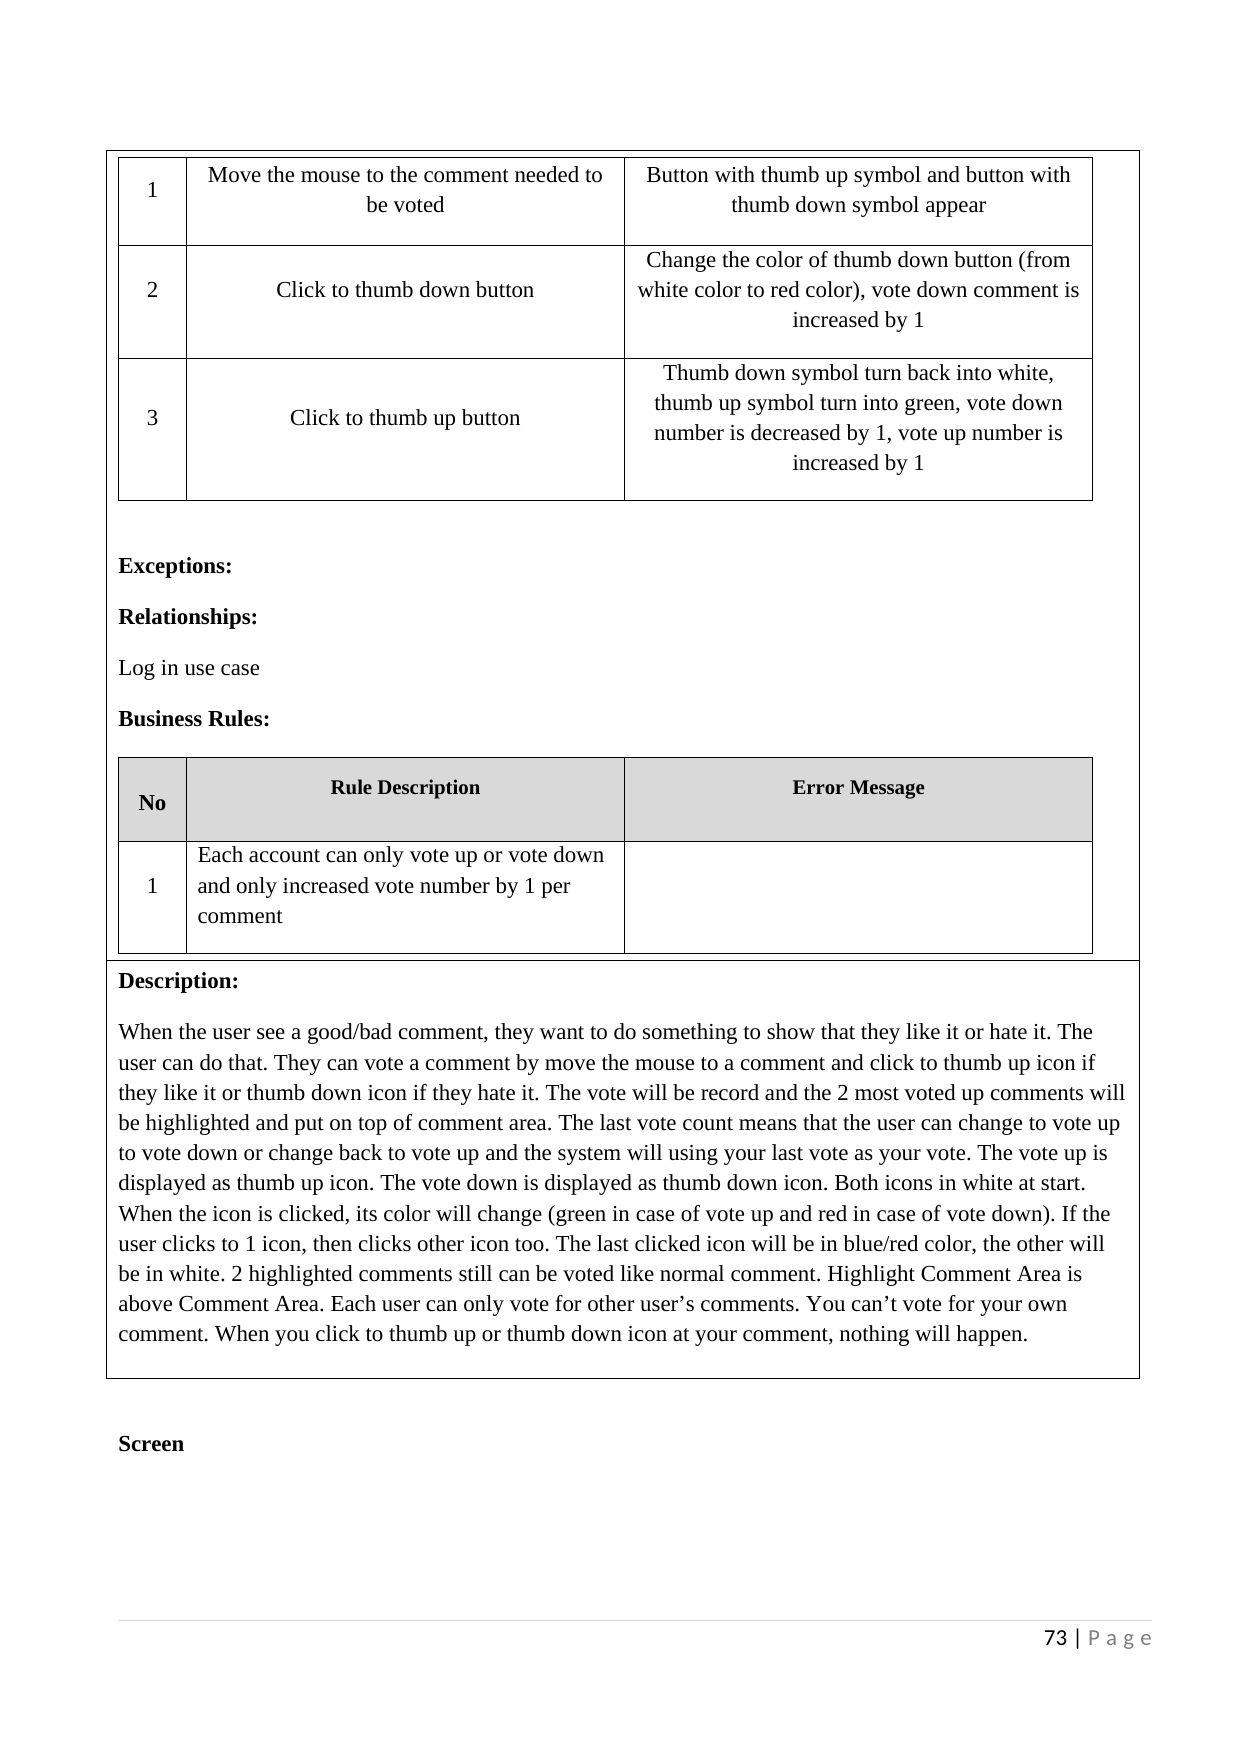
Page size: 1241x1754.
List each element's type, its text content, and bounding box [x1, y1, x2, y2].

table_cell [107, 151, 1139, 960]
table_cell Description: When the user see a good/bad comment, they want to do something to show that they like it or hate it. The user can do that. They can vote a comment by move the mouse to a comment and click to thumb up icon if they like it or thumb down icon if they hate it. The vote will be record and the 2 most voted up comments will be highlighted and put on top of comment area. The last vote count means that the user can change to vote up to vote down or change back to vote up and the system will using your last vote as your vote. The vote up is displayed as thumb up icon. The vote down is displayed as thumb down icon. Both icons in white at start. When the icon is clicked, its color will change (green in case of vote up and red in case of vote down). If the user clicks to 1 icon, then clicks other icon too. The last clicked icon will be in blue/red color, the other will be in white. 2 highlighted comments still can be voted like normal comment. Highlight Comment Area is above Comment Area. Each user can only vote for other user’s comments. You can’t vote for your own comment. When you click to thumb up or thumb down icon at your comment, nothing will happen. [107, 961, 1139, 1377]
text Screen [118, 1429, 1152, 1456]
